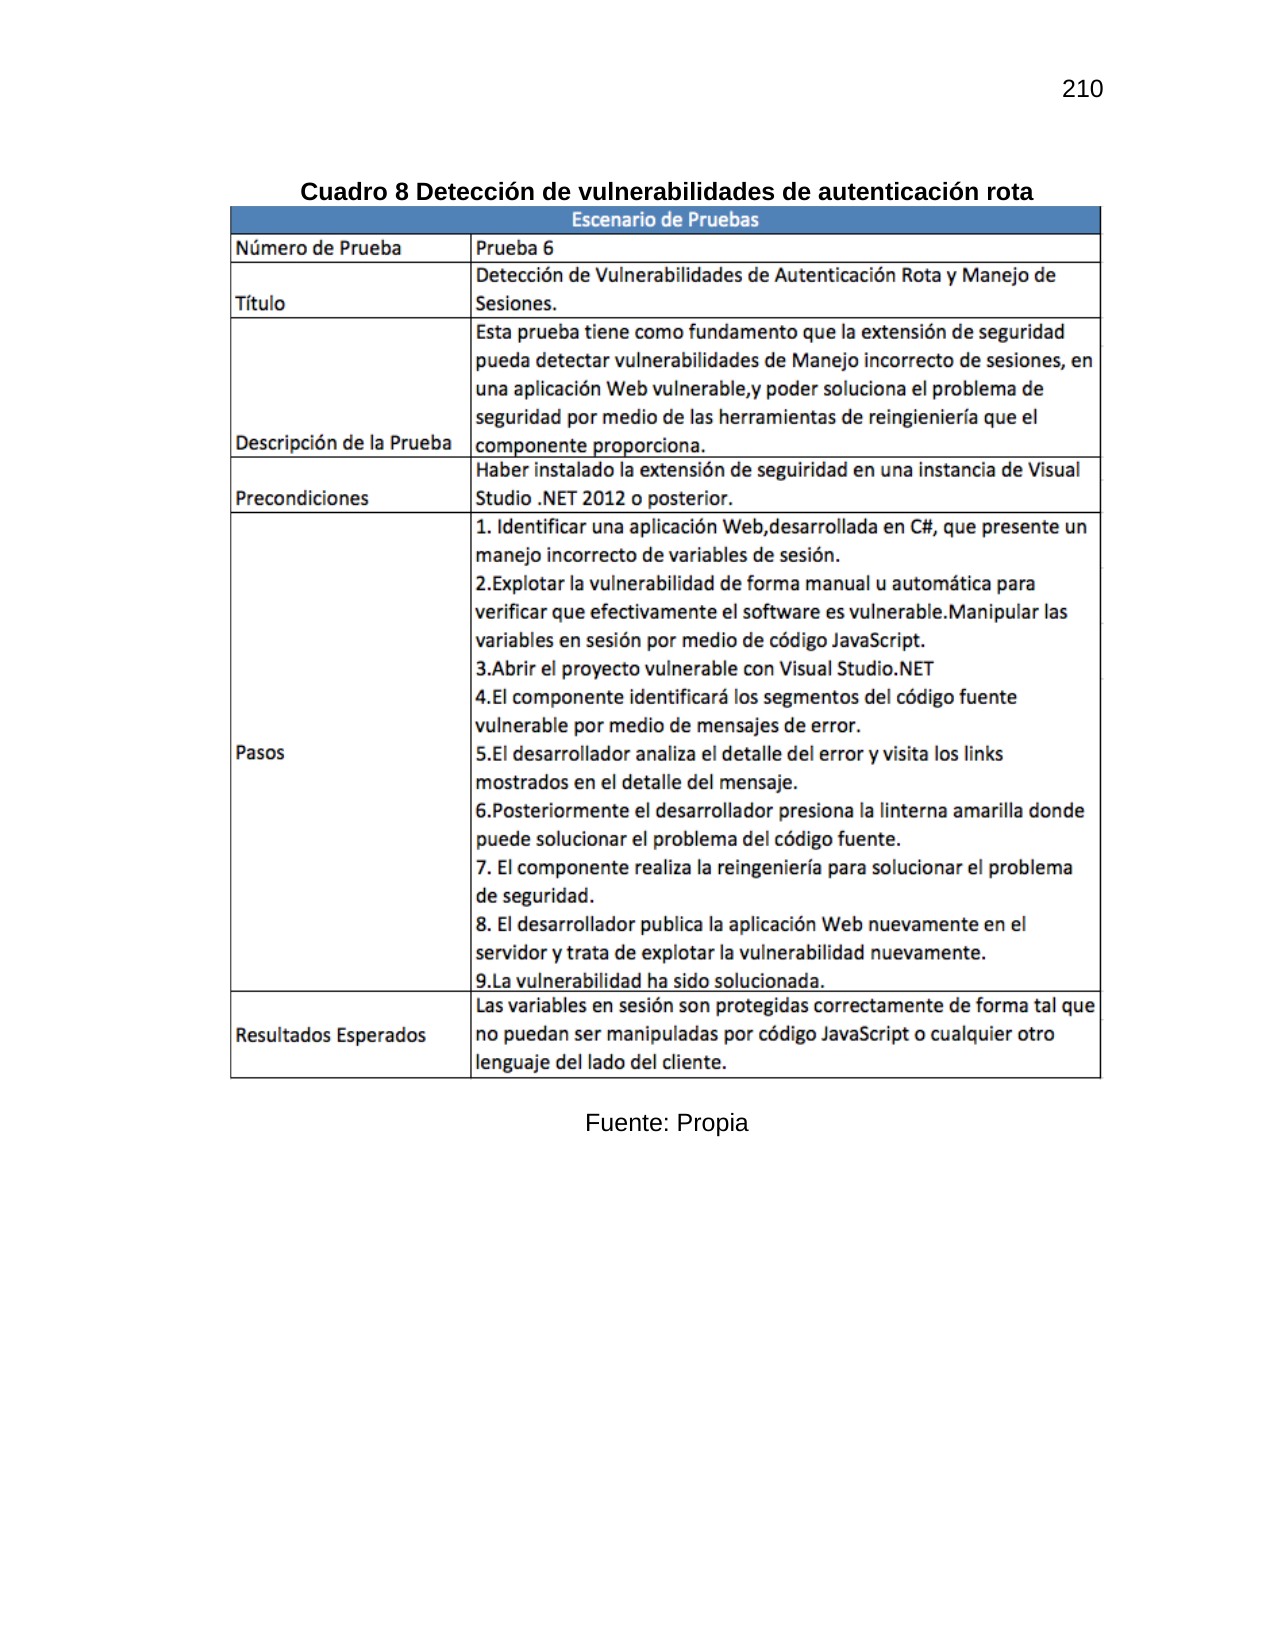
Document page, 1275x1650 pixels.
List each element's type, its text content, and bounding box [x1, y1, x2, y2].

picture [230, 206, 1104, 1080]
text Fuente: Propia [230, 1108, 1104, 1137]
text Cuadro 8 Detección de vulnerabilidades de autenticación rota [230, 177, 1104, 206]
